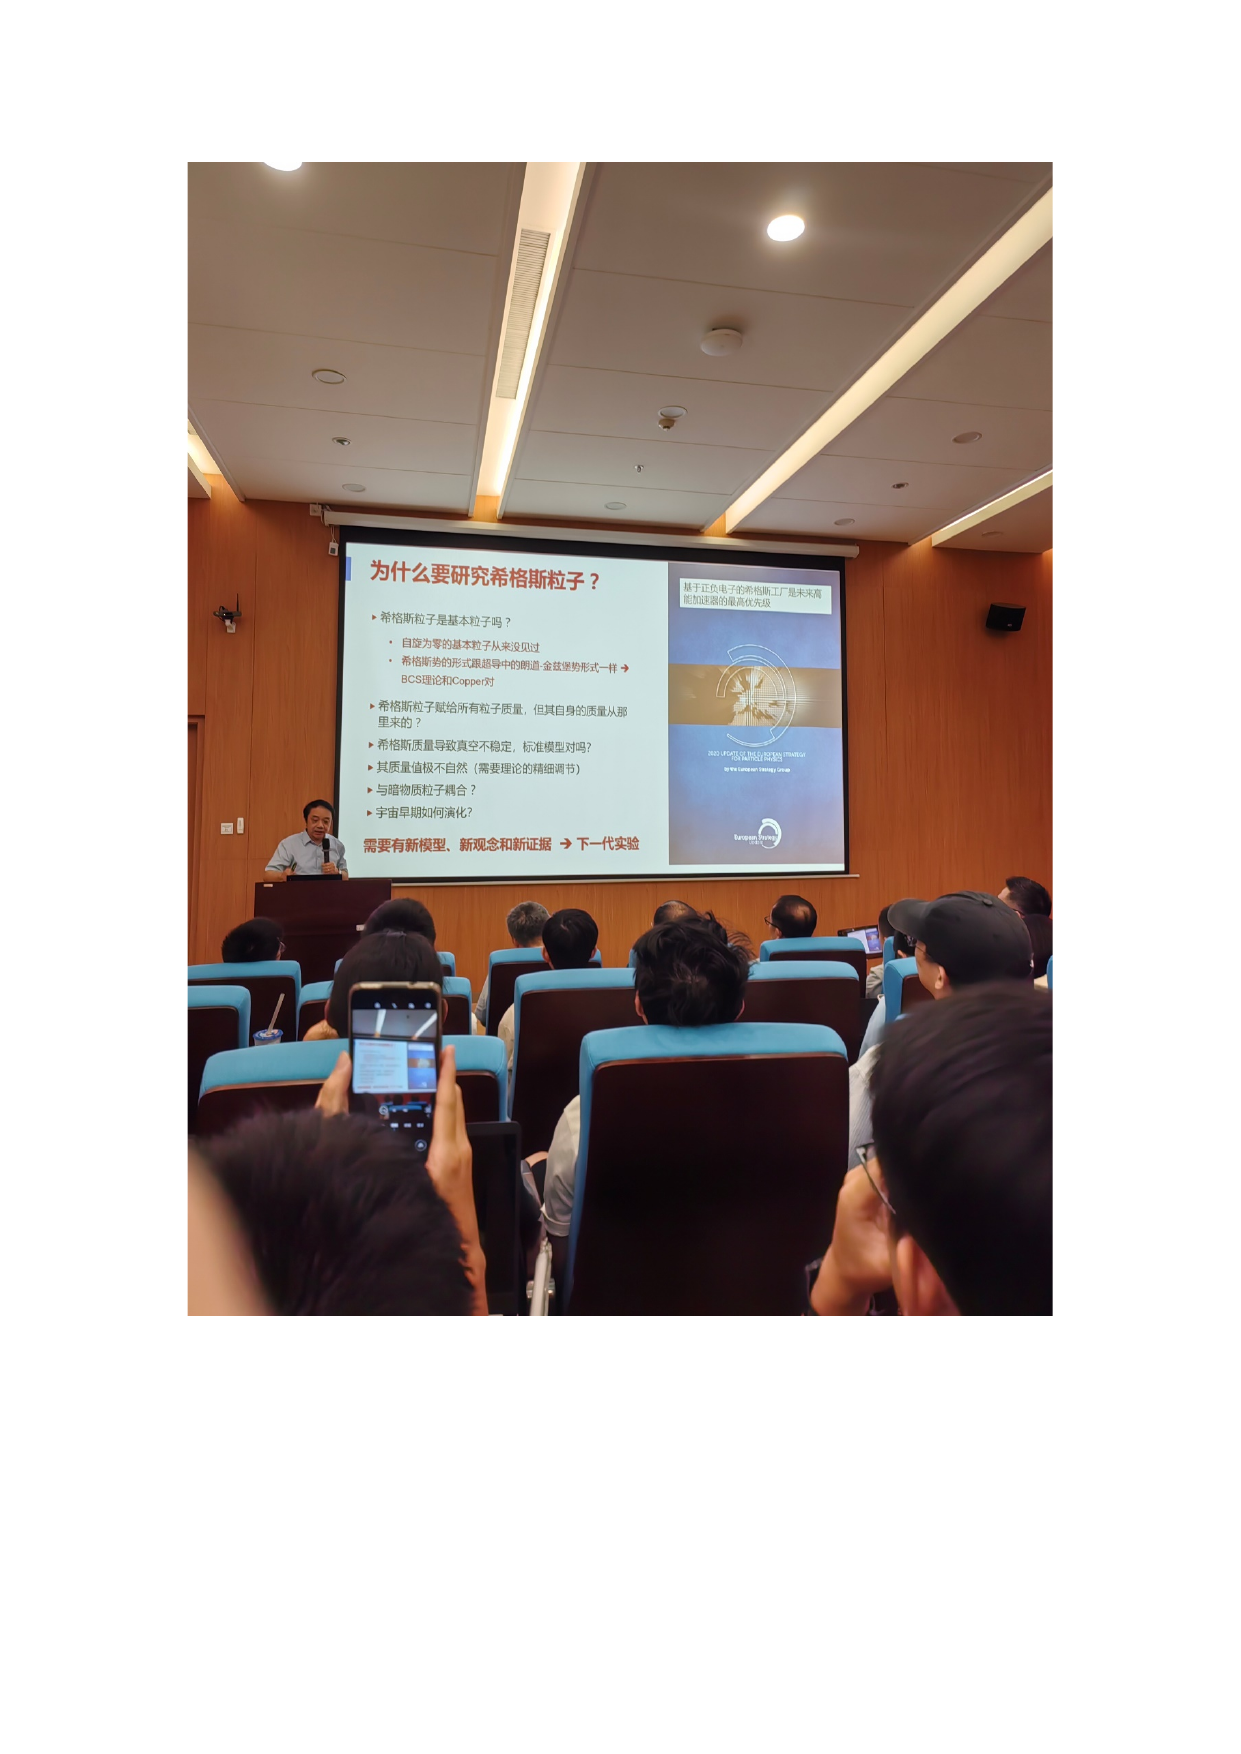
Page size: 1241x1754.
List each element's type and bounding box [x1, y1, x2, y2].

picture [187, 162, 1053, 1316]
